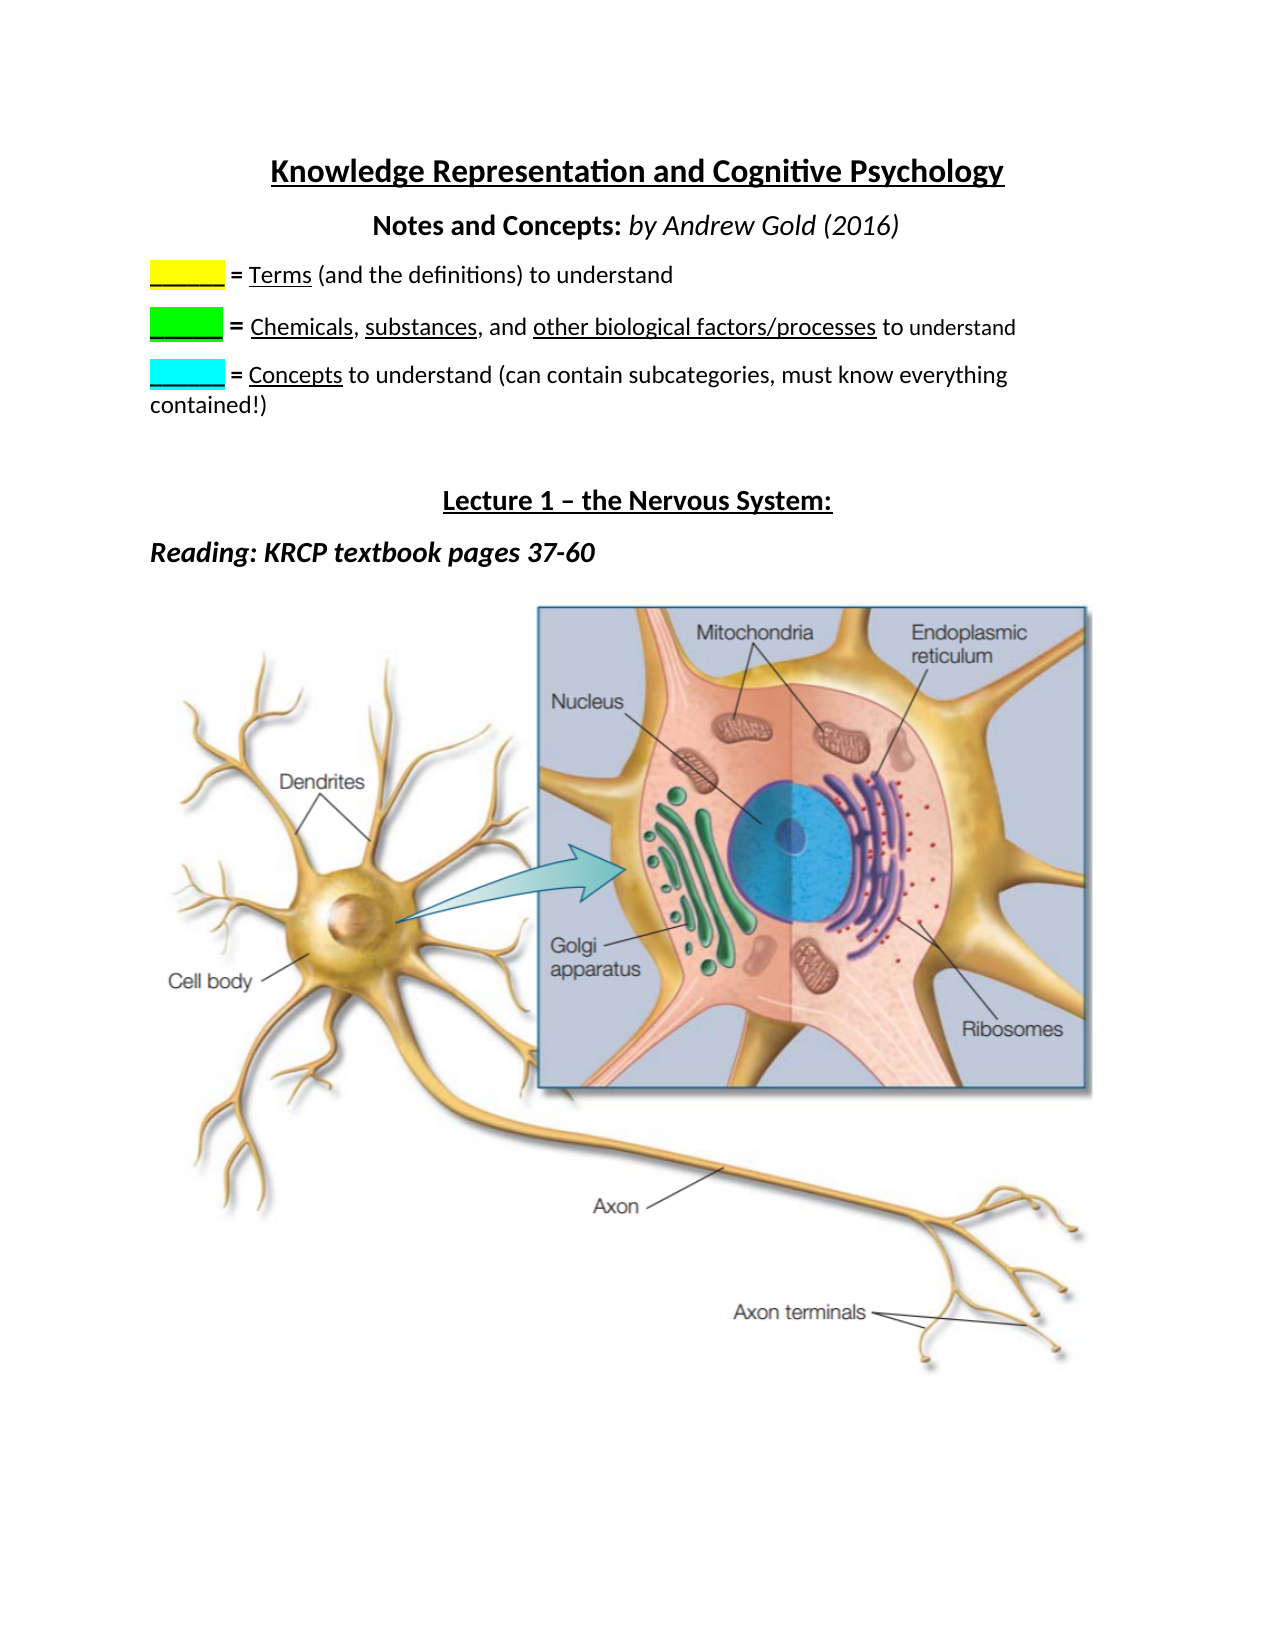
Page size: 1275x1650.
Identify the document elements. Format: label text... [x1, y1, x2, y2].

text ______ = Concepts to understand (can contain subcategories, must know everything contained!) [150, 359, 1125, 420]
text Lecture 1 – the Nervous System: [150, 482, 1125, 517]
text Notes and Concepts: by Andrew Gold (2016) [150, 207, 1125, 243]
picture [150, 586, 1125, 1376]
text Knowledge Representation and Cognitive Psychology [150, 150, 1125, 191]
text ______ = Terms (and the definitions) to understand [225, 260, 1125, 290]
text _____ = Chemicals, substances, and other biological factors/processes to understand [223, 307, 1125, 342]
text Reading: KRCP textbook pages 37-60 [150, 534, 1125, 569]
